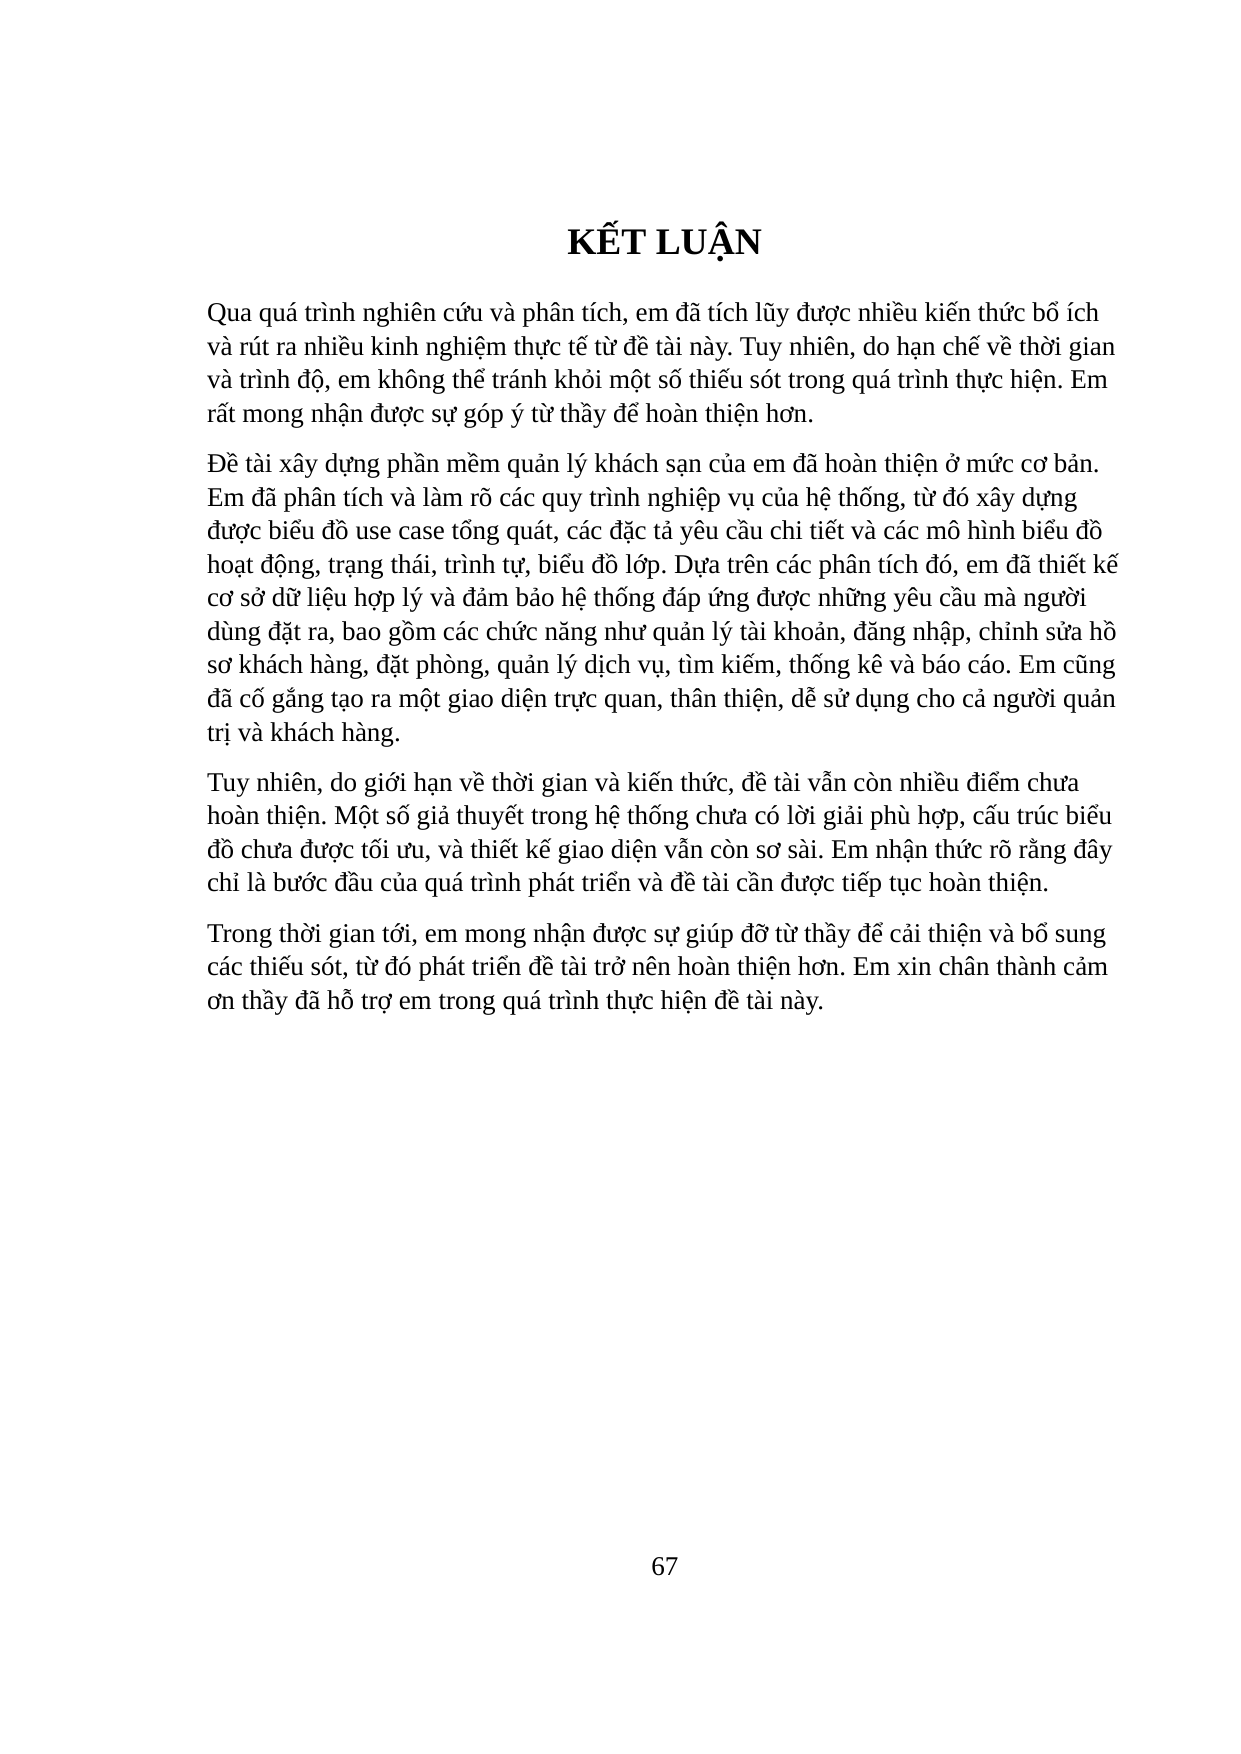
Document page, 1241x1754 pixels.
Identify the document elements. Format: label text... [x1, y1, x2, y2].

text Tuy nhiên, do giới hạn về thời gian và kiến thức, đề tài vẫn còn nhiều điểm chưa hoàn thiện. Một số giả thuyết trong hệ thống chưa có lời giải phù hợp, cấu trúc biểu đồ chưa được tối ưu, và thiết kế giao diện vẫn còn sơ sài. Em nhận thức rõ rằng đây chỉ là bước đầu của quá trình phát triển và đề tài cần được tiếp tục hoàn thiện. [207, 766, 1122, 898]
text Đề tài xây dựng phần mềm quản lý khách sạn của em đã hoàn thiện ở mức cơ bản. Em đã phân tích và làm rõ các quy trình nghiệp vụ của hệ thống, từ đó xây dựng được biểu đồ use case tổng quát, các đặc tả yêu cầu chi tiết và các mô hình biểu đồ hoạt động, trạng thái, trình tự, biểu đồ lớp. Dựa trên các phân tích đó, em đã thiết kế cơ sở dữ liệu hợp lý và đảm bảo hệ thống đáp ứng được những yêu cầu mà người dùng đặt ra, bao gồm các chức năng như quản lý tài khoản, đăng nhập, chỉnh sửa hồ sơ khách hàng, đặt phòng, quản lý dịch vụ, tìm kiếm, thống kê và báo cáo. Em cũng đã cố gắng tạo ra một giao diện trực quan, thân thiện, dễ sử dụng cho cả người quản trị và khách hàng. [207, 447, 1122, 747]
text KẾT LUẬN [207, 219, 1122, 262]
text Trong thời gian tới, em mong nhận được sự giúp đỡ từ thầy để cải thiện và bổ sung các thiếu sót, từ đó phát triển đề tài trở nên hoàn thiện hơn. Em xin chân thành cảm ơn thầy đã hỗ trợ em trong quá trình thực hiện đề tài này. [207, 917, 1122, 1015]
text Qua quá trình nghiên cứu và phân tích, em đã tích lũy được nhiều kiến thức bổ ích và rút ra nhiều kinh nghiệm thực tế từ đề tài này. Tuy nhiên, do hạn chế về thời gian và trình độ, em không thể tránh khỏi một số thiếu sót trong quá trình thực hiện. Em rất mong nhận được sự góp ý từ thầy để hoàn thiện hơn. [207, 296, 1122, 428]
